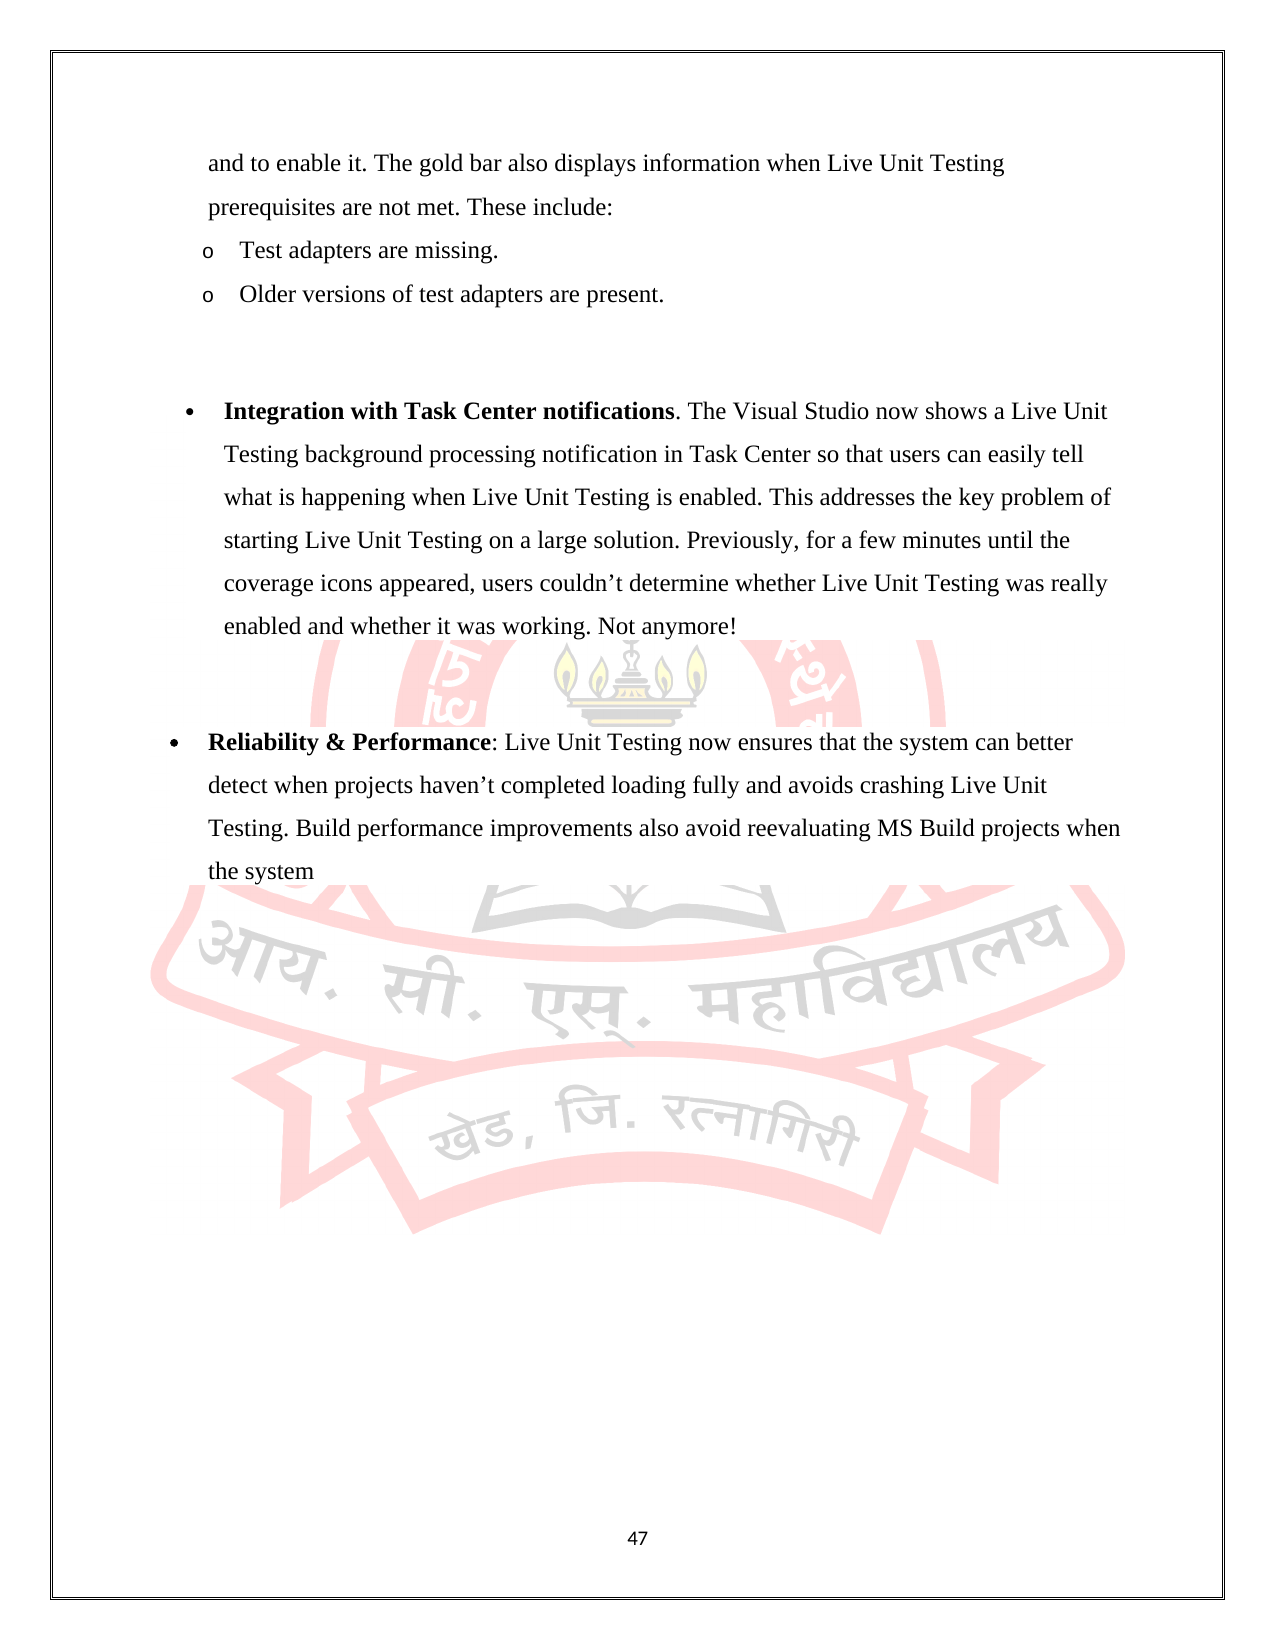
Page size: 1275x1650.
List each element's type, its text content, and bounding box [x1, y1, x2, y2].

list Test adapters are missing. [202, 235, 1126, 264]
list Reliability & Performance: Live Unit Testing now ensures that the system can better detect when projects haven’t completed loading fully and avoids crashing Live Unit Testing. Build performance improvements also avoid reevaluating MS Build projects when the system [170, 727, 1126, 885]
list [170, 148, 1126, 220]
list Older versions of test adapters are present. [202, 279, 1126, 309]
list Integration with Task Center notifications. The Visual Studio now shows a Live Unit Testing background processing notification in Task Center so that users can easily tell what is happening when Live Unit Testing is enabled. This addresses the key problem of starting Live Unit Testing on a large solution. Previously, for a few minutes until the coverage icons appeared, users couldn’t determine whether Live Unit Testing was really enabled and whether it was working. Not anymore! [186, 396, 1126, 640]
